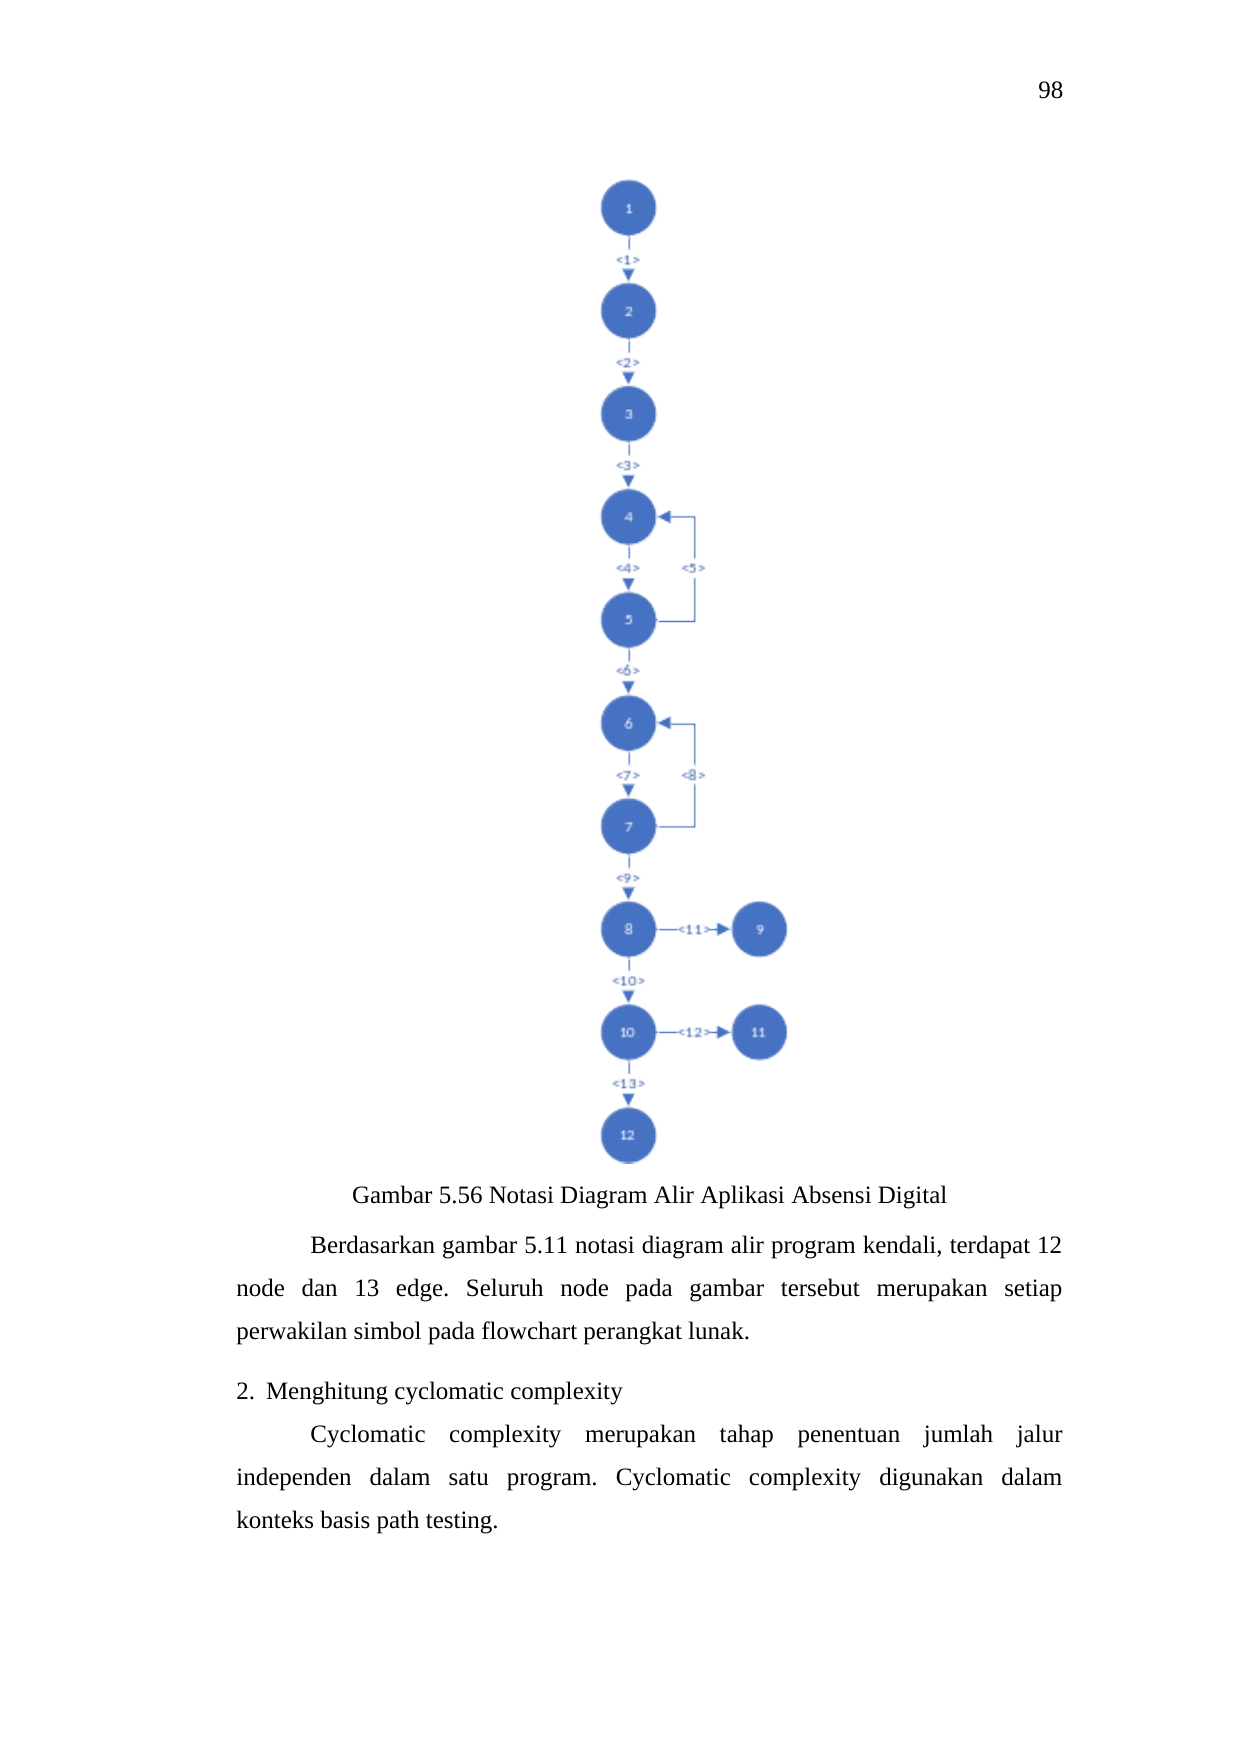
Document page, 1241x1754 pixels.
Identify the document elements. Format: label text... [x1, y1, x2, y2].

text Cyclomatic complexity merupakan tahap penentuan jumlah jalur independen dalam satu program. Cyclomatic complexity digunakan dalam konteks basis path testing. [236, 1419, 1063, 1534]
list Menghitung cyclomatic complexity [236, 1376, 1063, 1405]
text Gambar 5.11 Notasi Diagram Alir Aplikasi Absensi Digital [236, 1181, 1063, 1209]
text Berdasarkan gambar 5.11 notasi diagram alir program kendali, terdapat 12 node dan 13 edge. Seluruh node pada gambar tersebut merupakan setiap perwakilan simbol pada flowchart perangkat lunak. [236, 1230, 1063, 1345]
